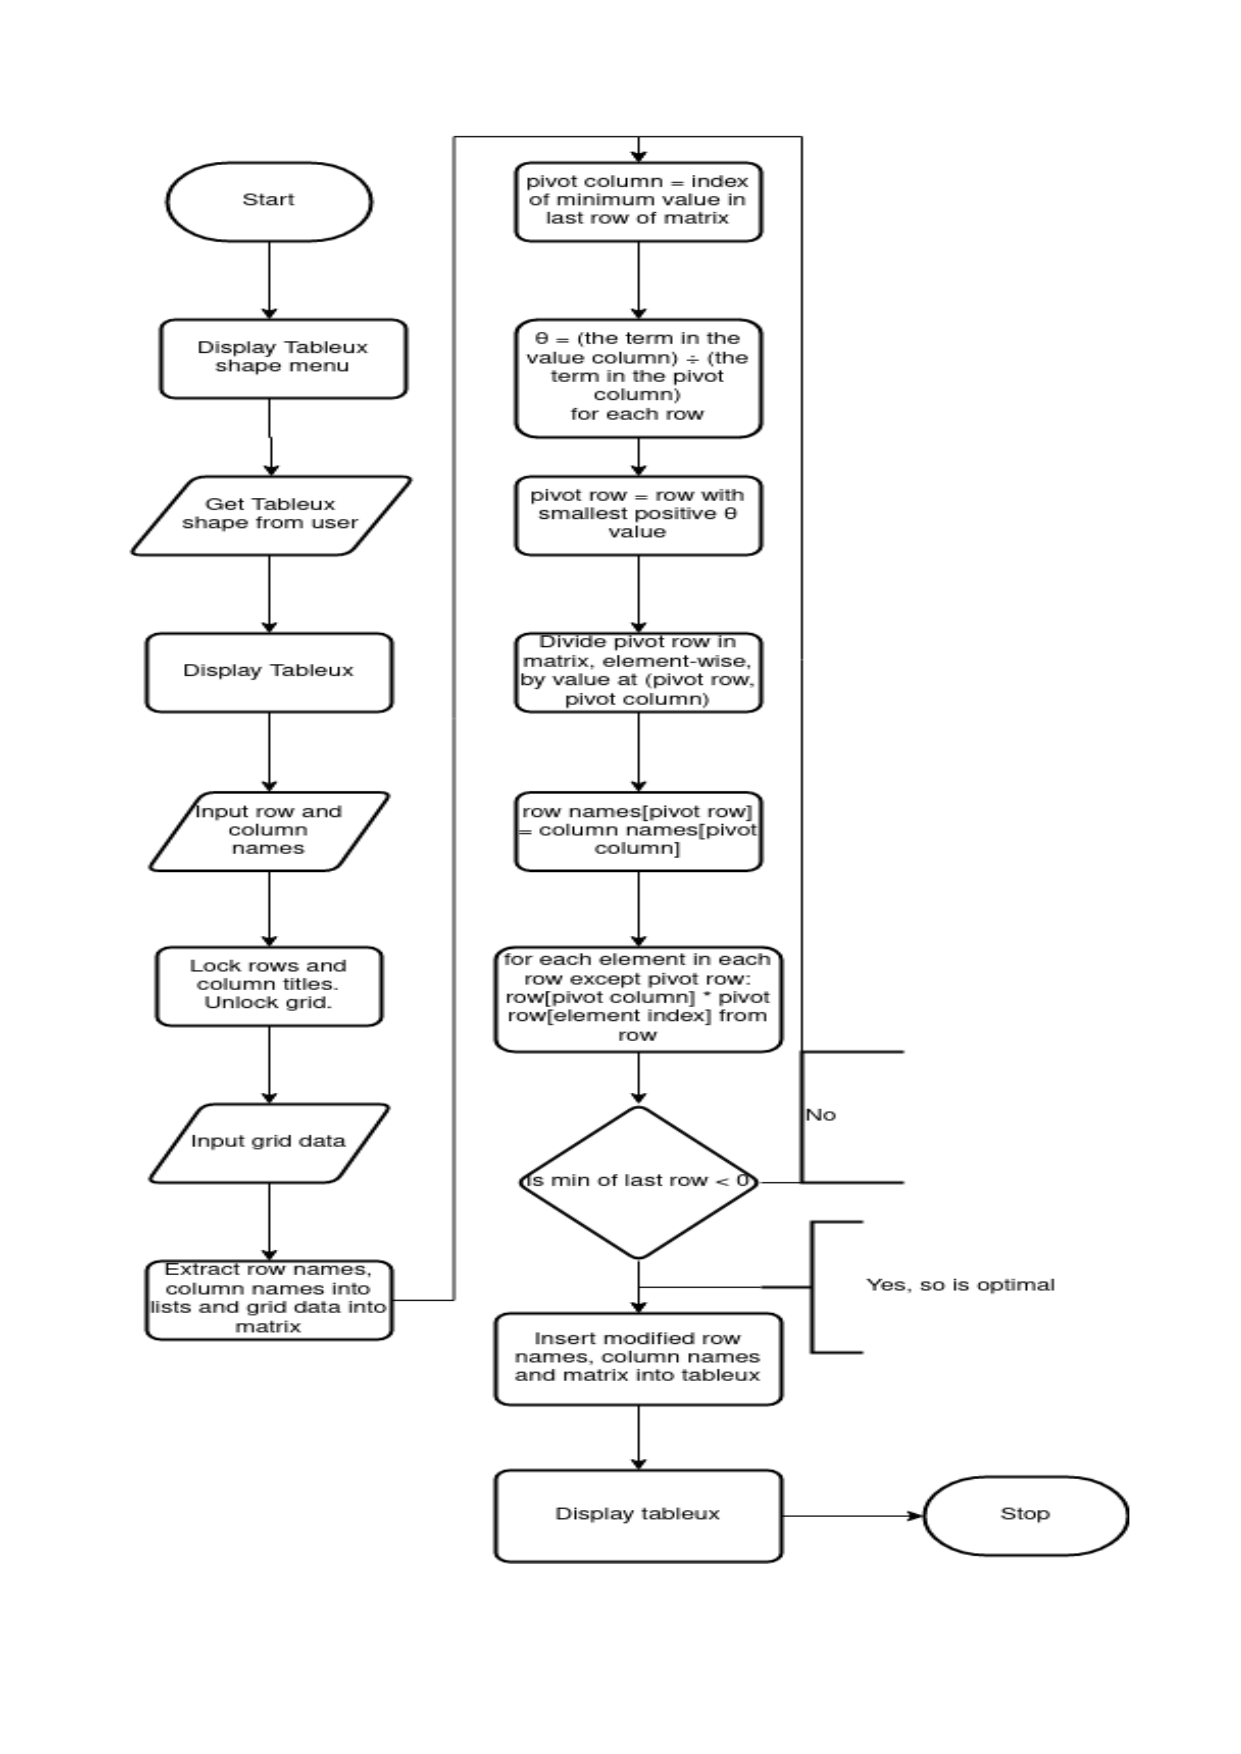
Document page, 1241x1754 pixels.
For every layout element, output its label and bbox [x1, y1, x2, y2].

picture [126, 127, 1130, 1564]
